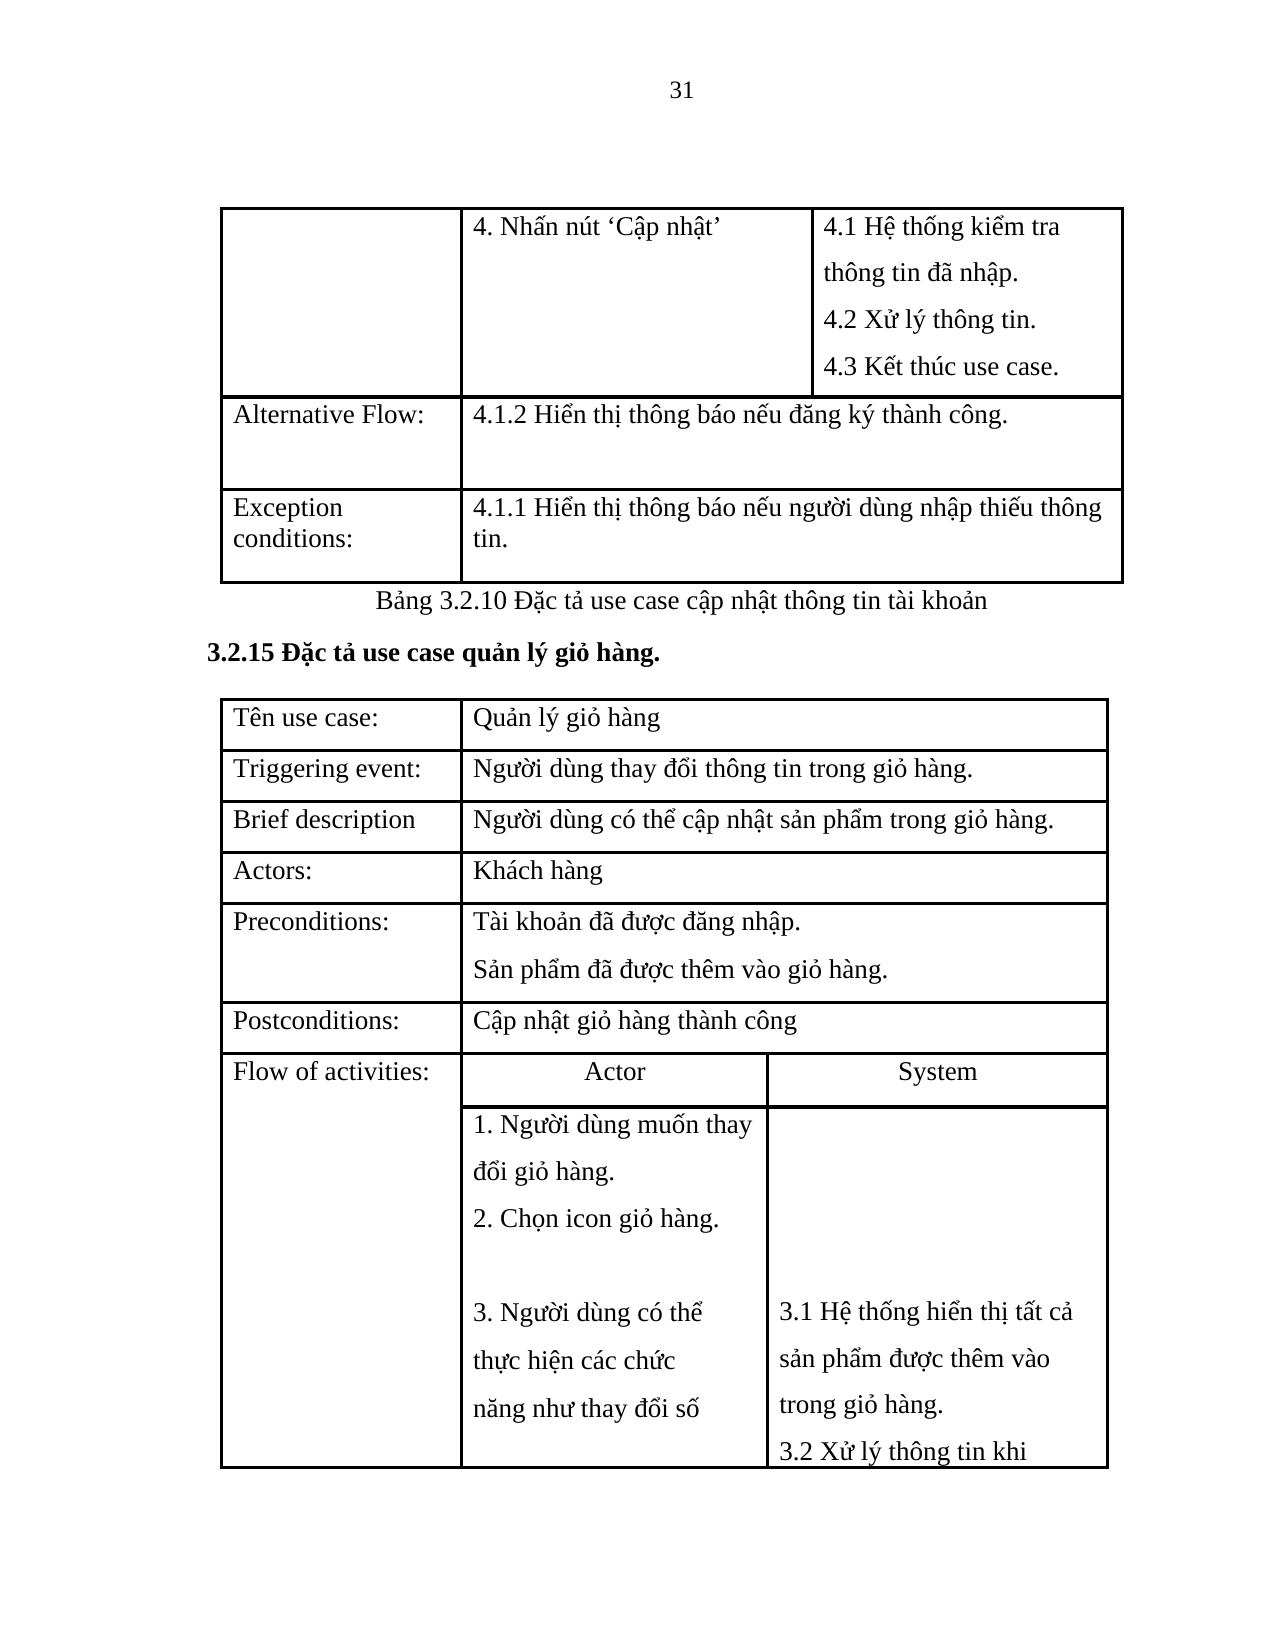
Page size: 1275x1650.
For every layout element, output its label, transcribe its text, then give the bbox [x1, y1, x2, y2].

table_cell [463, 210, 811, 395]
table_cell [223, 1105, 460, 1466]
subtitle 3.2.15 Đặc tả use case quản lý giỏ hàng. [207, 636, 1157, 667]
table_cell Actors: [223, 854, 460, 902]
table_header Tên use case: [223, 701, 460, 749]
table_cell Người dùng thay đổi thông tin trong giỏ hàng. [463, 752, 1106, 800]
table_cell Exception conditions: [223, 491, 460, 581]
table_cell Postconditions: [223, 1004, 460, 1052]
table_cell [463, 1109, 766, 1466]
table_cell [223, 210, 460, 395]
table_cell System [769, 1055, 1106, 1105]
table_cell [769, 1109, 1106, 1466]
text Bảng 3.2.10 Đặc tả use case cập nhật thông tin tài khoản [207, 584, 1157, 615]
table_cell Preconditions: [223, 905, 460, 1001]
table_cell Tài khoản đã được đăng nhập. Sản phẩm đã được thêm vào giỏ hàng. [463, 905, 1106, 1001]
table_cell Flow of activities: [223, 1055, 460, 1105]
table_cell Brief description [223, 803, 460, 851]
table_cell Cập nhật giỏ hàng thành công [463, 1004, 1106, 1052]
table_cell Người dùng có thể cập nhật sản phẩm trong giỏ hàng. [463, 803, 1106, 851]
table_cell 4.1.2 Hiển thị thông báo nếu đăng ký thành công. [463, 399, 1121, 488]
table_cell 4.1.1 Hiển thị thông báo nếu người dùng nhập thiếu thông tin. [463, 491, 1121, 581]
table_cell Khách hàng [463, 854, 1106, 902]
table_cell Actor [463, 1055, 766, 1105]
table_cell Triggering event: [223, 752, 460, 800]
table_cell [814, 210, 1121, 395]
table_header Quản lý giỏ hàng [463, 701, 1106, 749]
table_cell Alternative Flow: [223, 399, 460, 488]
